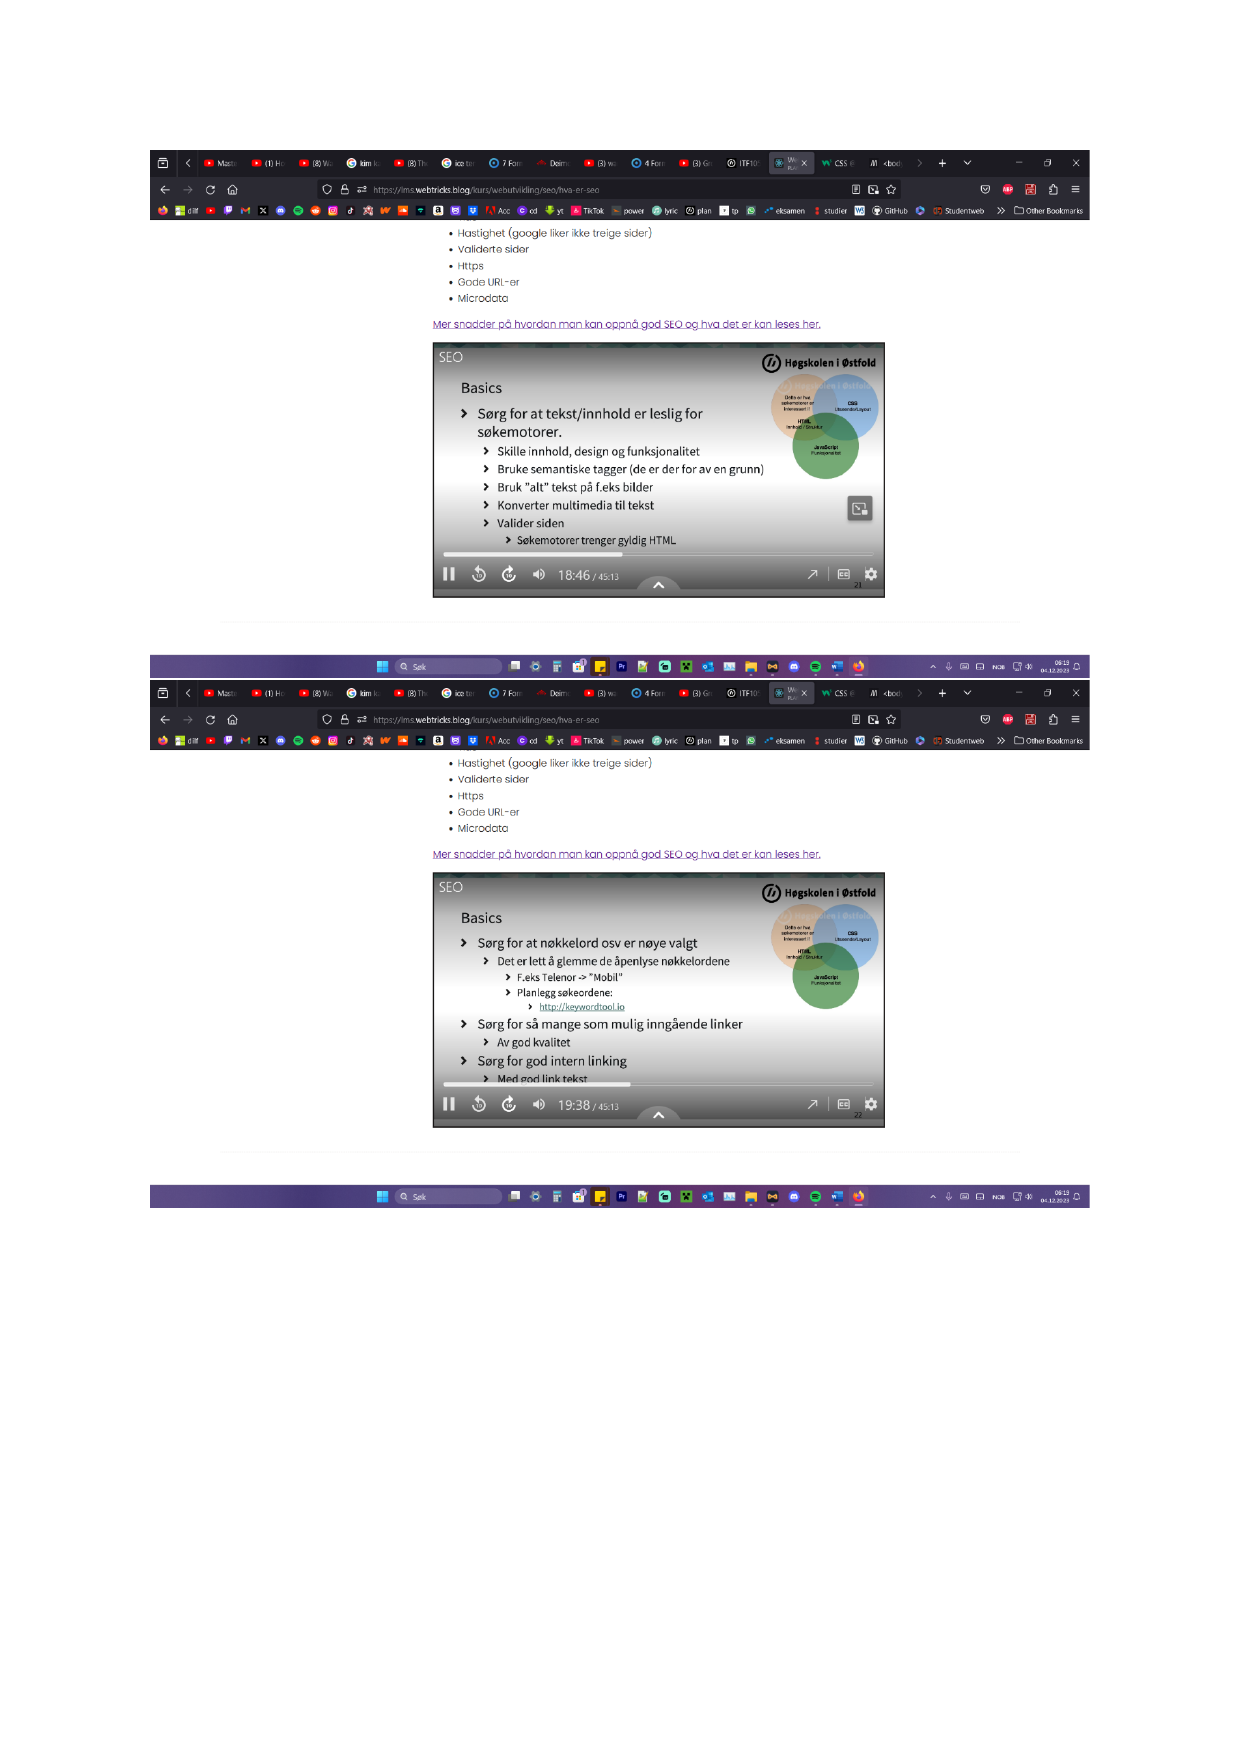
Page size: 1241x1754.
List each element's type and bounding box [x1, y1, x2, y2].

picture [150, 150, 1090, 678]
picture [150, 680, 1090, 1208]
